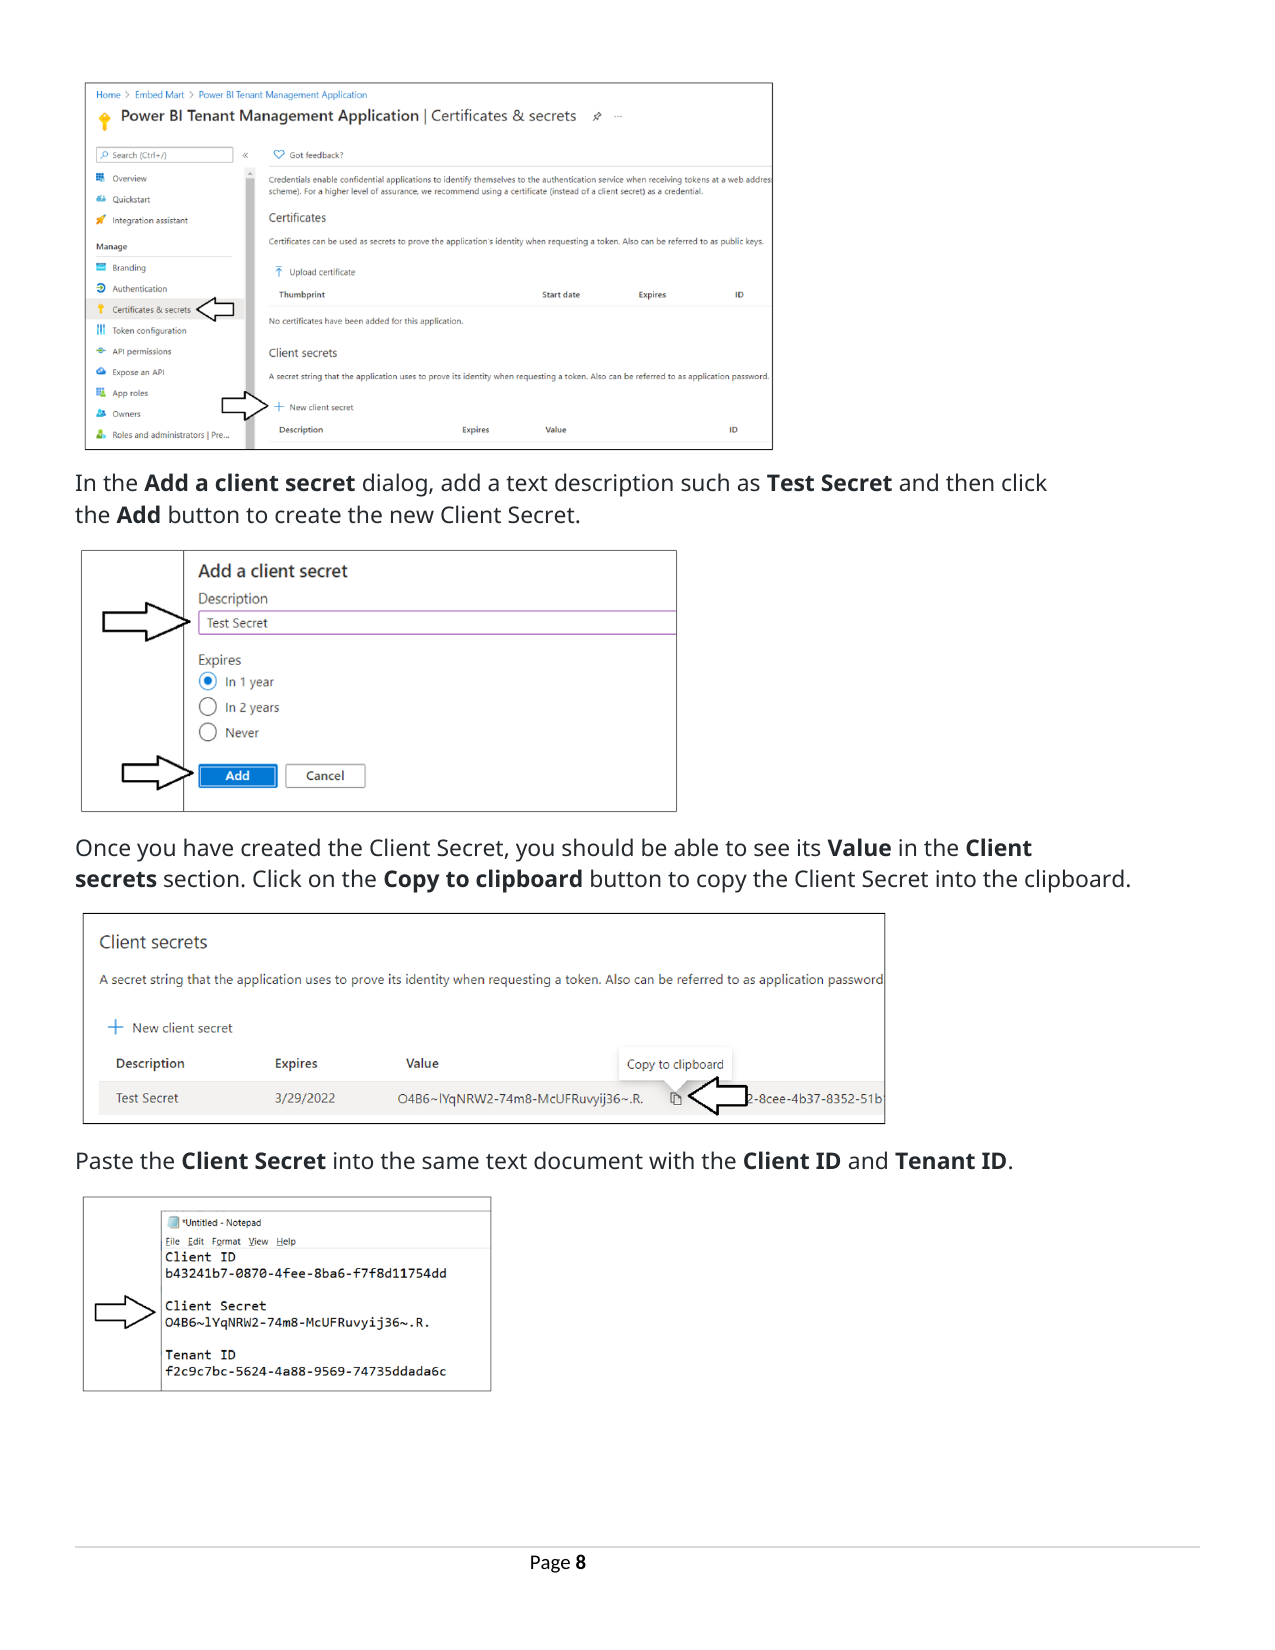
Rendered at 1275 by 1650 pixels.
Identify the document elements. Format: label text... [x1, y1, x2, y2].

text In the Add a client secret dialog, add a text description such as Test Secret and then click the Add button to create the new Client Secret. [75, 467, 1200, 530]
picture [75, 75, 775, 455]
picture [75, 542, 683, 820]
picture [75, 1188, 499, 1399]
text Paste the Client Secret into the same text document with the Client ID and Tenant ID. [75, 1145, 1200, 1176]
picture [75, 906, 891, 1133]
text Once you have created the Client Secret, you should be able to see its Value in the Client secrets section. Click on the Copy to clipboard button to copy the Client Secret into the clipboard. [75, 832, 1200, 894]
